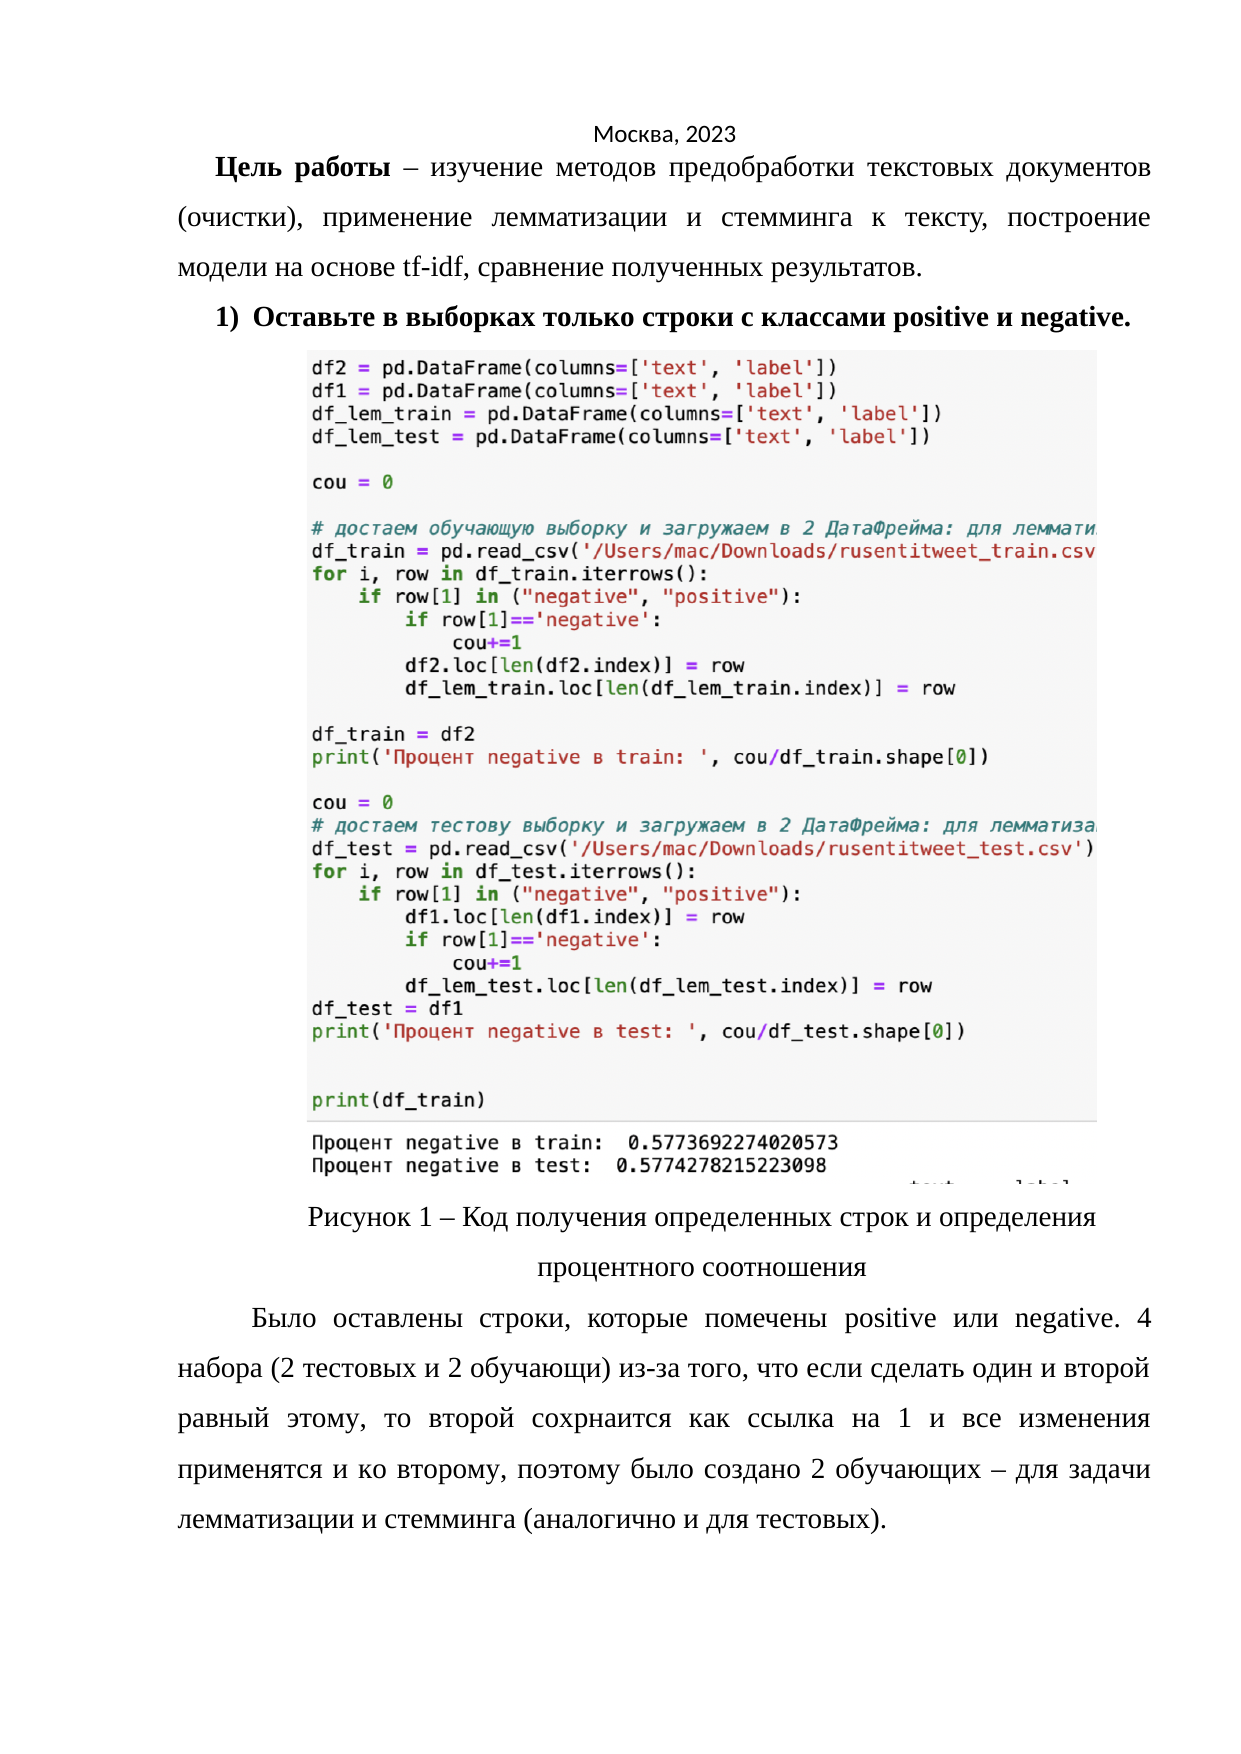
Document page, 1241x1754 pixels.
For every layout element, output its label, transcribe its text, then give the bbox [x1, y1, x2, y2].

list Рисунок 1 – Код получения определенных строк и определения процентного соотношения [252, 1199, 1152, 1283]
text Было оставлены строки, которые помечены positive или negative. 4 набора (2 тестовых и 2 обучающи) из-за того, что если сделать один и второй равный этому, то второй сохрнаится как ссылка на 1 и все изменения применятся и ко второму, поэтому было создано 2 обучающих – для задачи лемматизации и стемминга (аналогично и для тестовых). [177, 1300, 1152, 1534]
text Цель работы – изучение методов предобработки текстовых документов (очистки), применение лемматизации и стемминга к тексту, построение модели на основе tf-idf, сравнение полученных результатов. [177, 149, 1152, 283]
picture [306, 350, 1097, 1184]
list Оставьте в выборках только строки с классами positive и negative. [215, 299, 1152, 333]
text Москва, 2023 [177, 118, 1152, 149]
